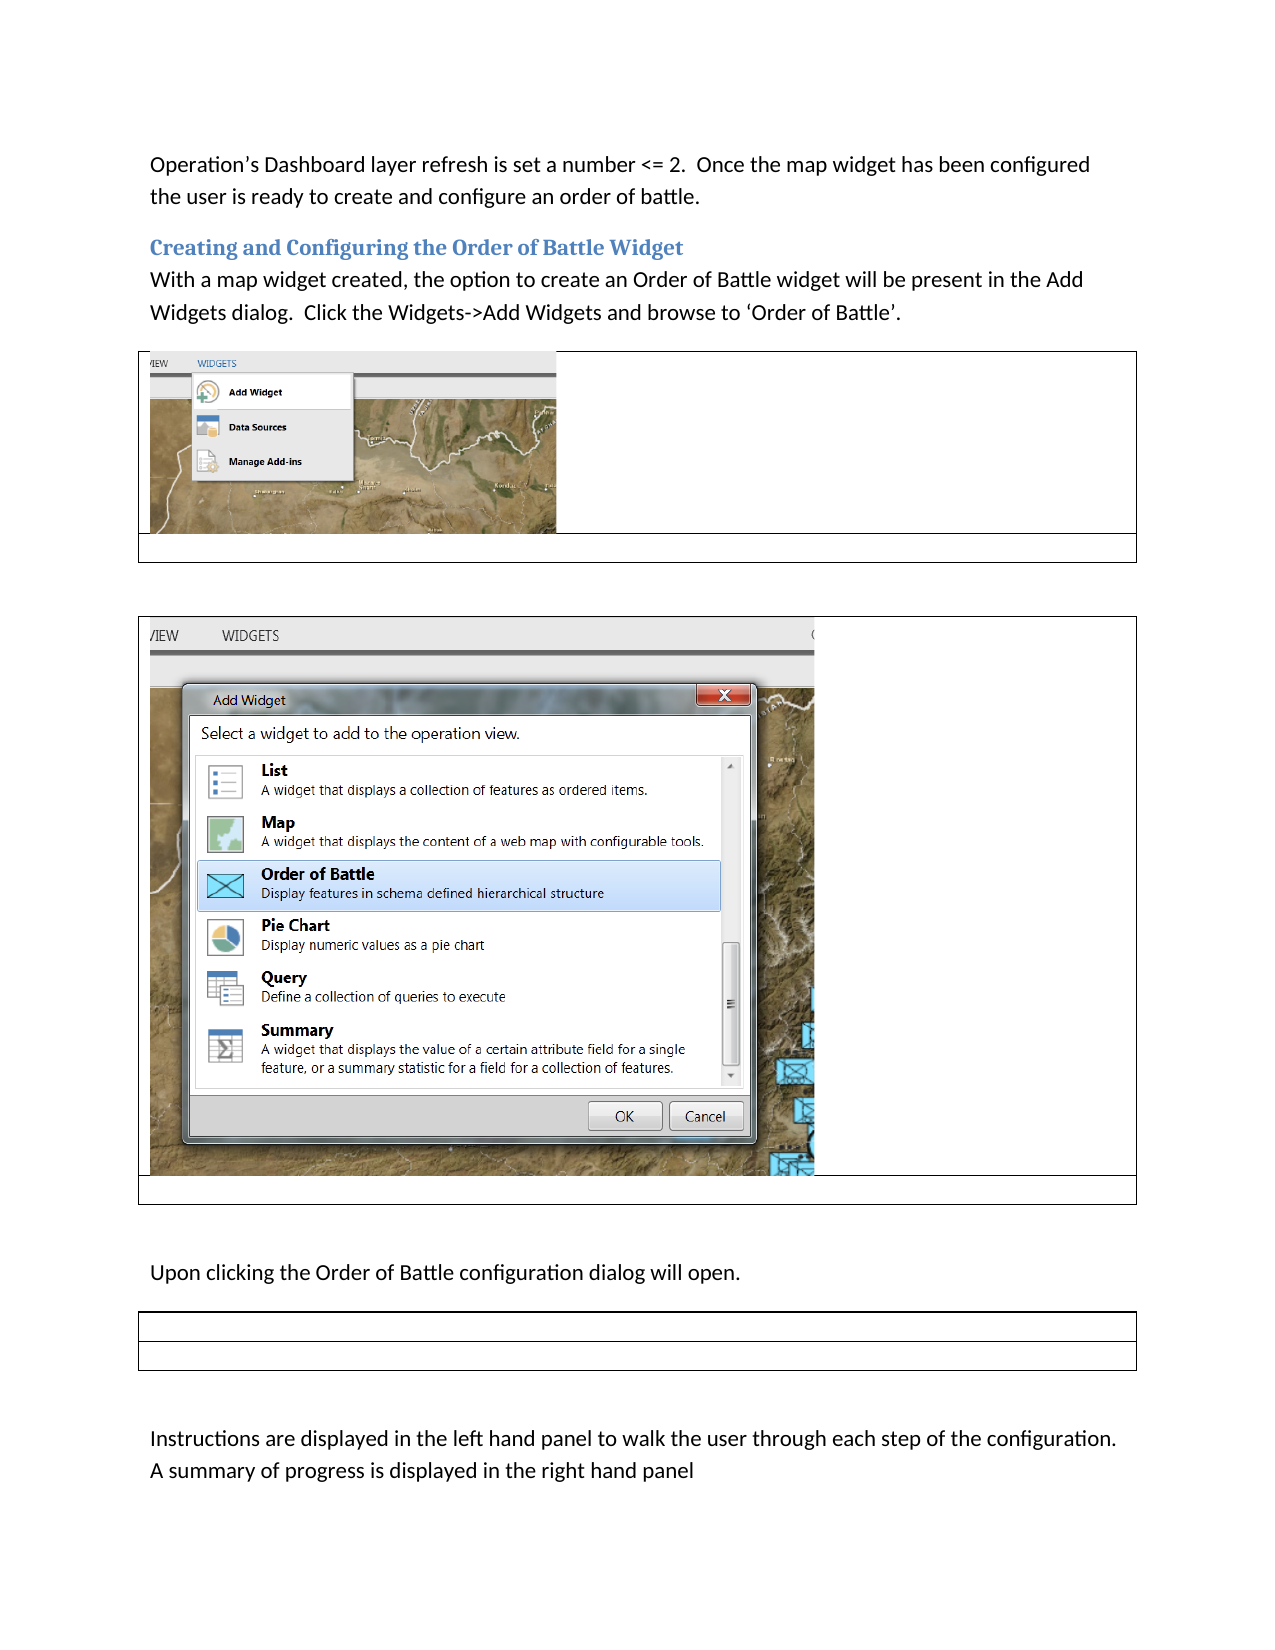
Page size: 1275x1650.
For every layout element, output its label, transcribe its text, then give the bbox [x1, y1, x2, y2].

table_header [557, 352, 1136, 533]
table_header [815, 617, 1136, 1175]
picture [150, 351, 557, 534]
text Upon clicking the Order of Battle configuration dialog will open. [150, 1258, 1125, 1286]
table_header [139, 352, 150, 533]
table_cell [139, 1176, 1136, 1204]
picture [150, 617, 815, 1176]
text With a map widget created, the option to create an Order of Battle widget will be present in the Add Widgets dialog. Click the Widgets->Add Widgets and browse to ‘Order of Battle’. [150, 265, 1125, 326]
table_cell [139, 1342, 1136, 1369]
table_header [139, 617, 150, 1175]
table_header [139, 1313, 1136, 1341]
table_cell [139, 534, 1136, 562]
subtitle Creating and Configuring the Order of Battle Widget [150, 235, 1125, 262]
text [150, 150, 1125, 210]
text Instructions are displayed in the left hand panel to walk the user through each step of the configuration. A summary of progress is displayed in the right hand panel [150, 1424, 1125, 1484]
